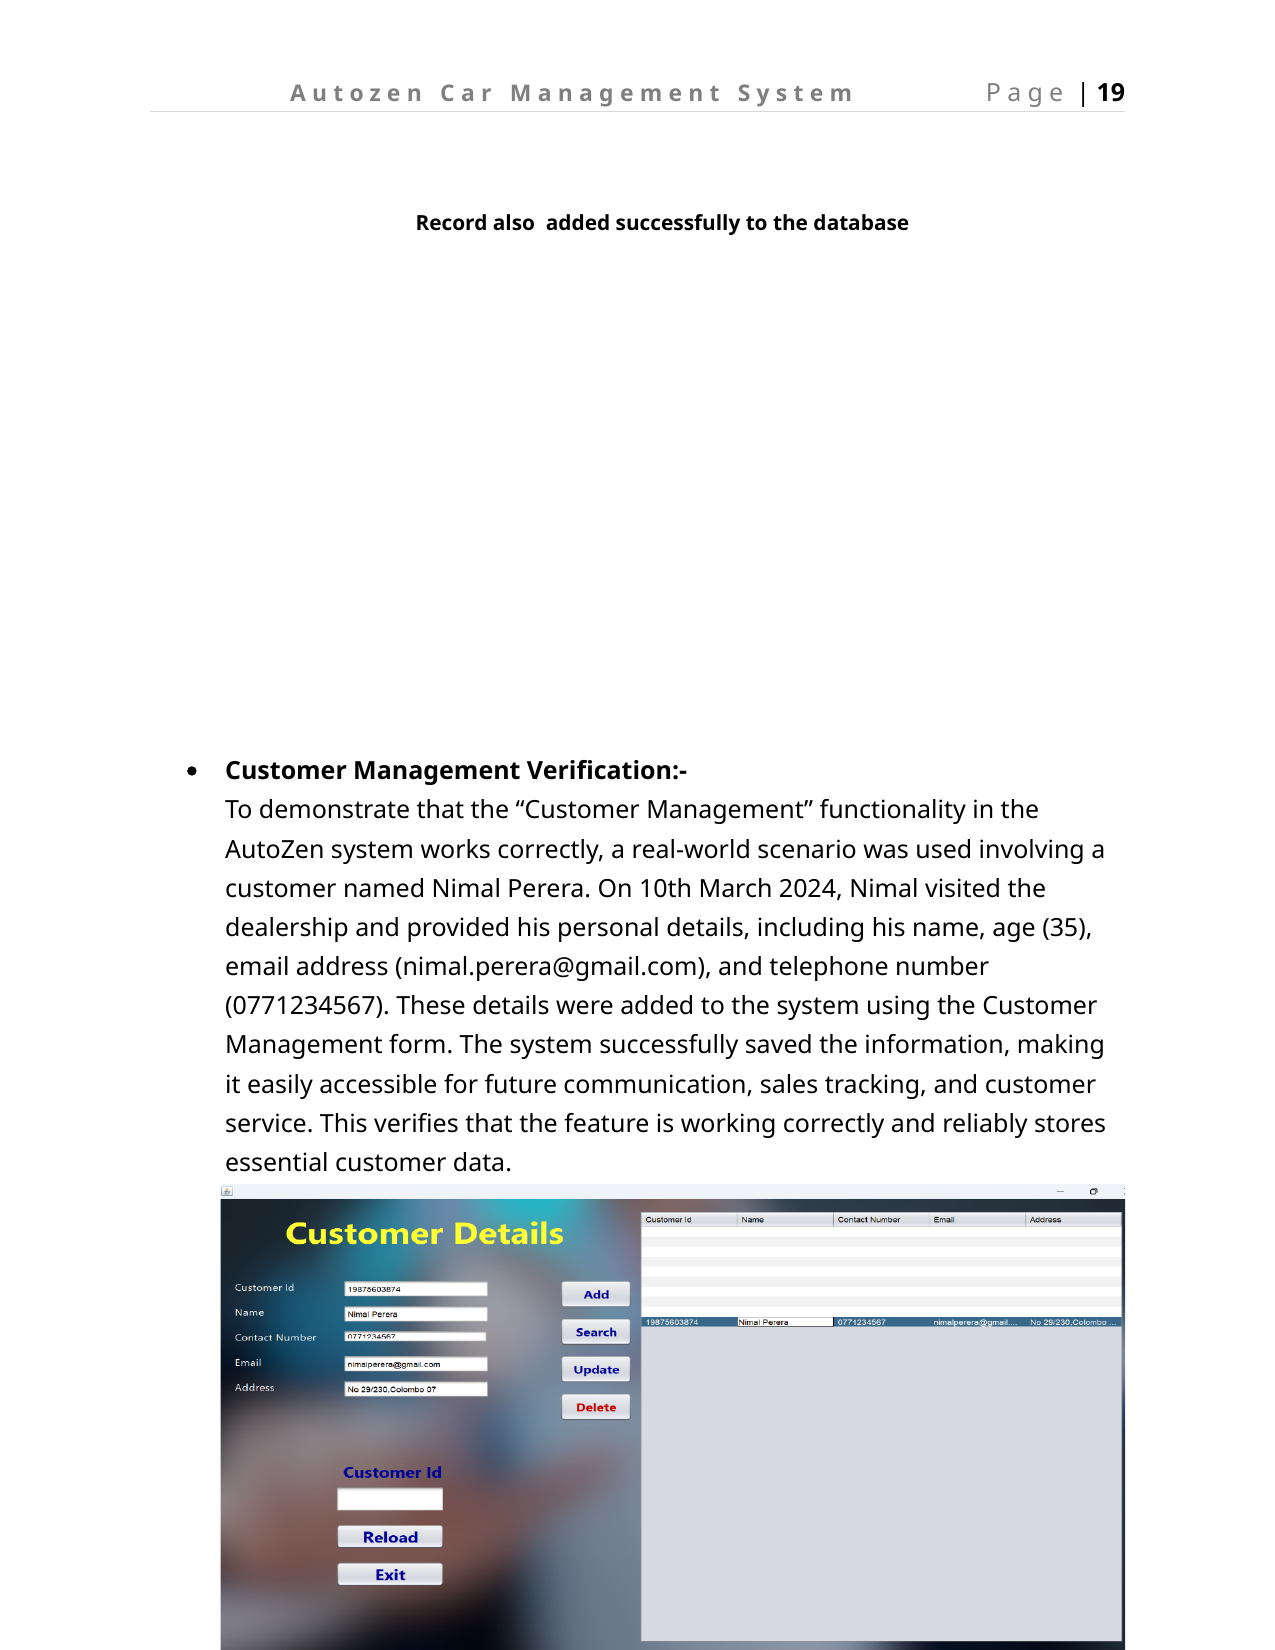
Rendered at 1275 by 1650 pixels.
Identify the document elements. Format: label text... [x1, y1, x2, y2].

list Customer Management Verification:- [187, 753, 1125, 787]
text Record also added successfully to the database [150, 208, 1125, 236]
picture [220, 1184, 1125, 1650]
list To demonstrate that the “Customer Management” functionality in the AutoZen system works correctly, a real-world scenario was used involving a customer named Nimal Perera. On 10th March 2024, Nimal visited the dealership and provided his personal details, including his name, age (35), email address (nimal.perera@gmail.com), and telephone number (0771234567). These details were added to the system using the Customer Management form. The system successfully saved the information, making it easily accessible for future communication, sales tracking, and customer service. This verifies that the feature is working correctly and reliably stores essential customer data. [225, 792, 1125, 1179]
